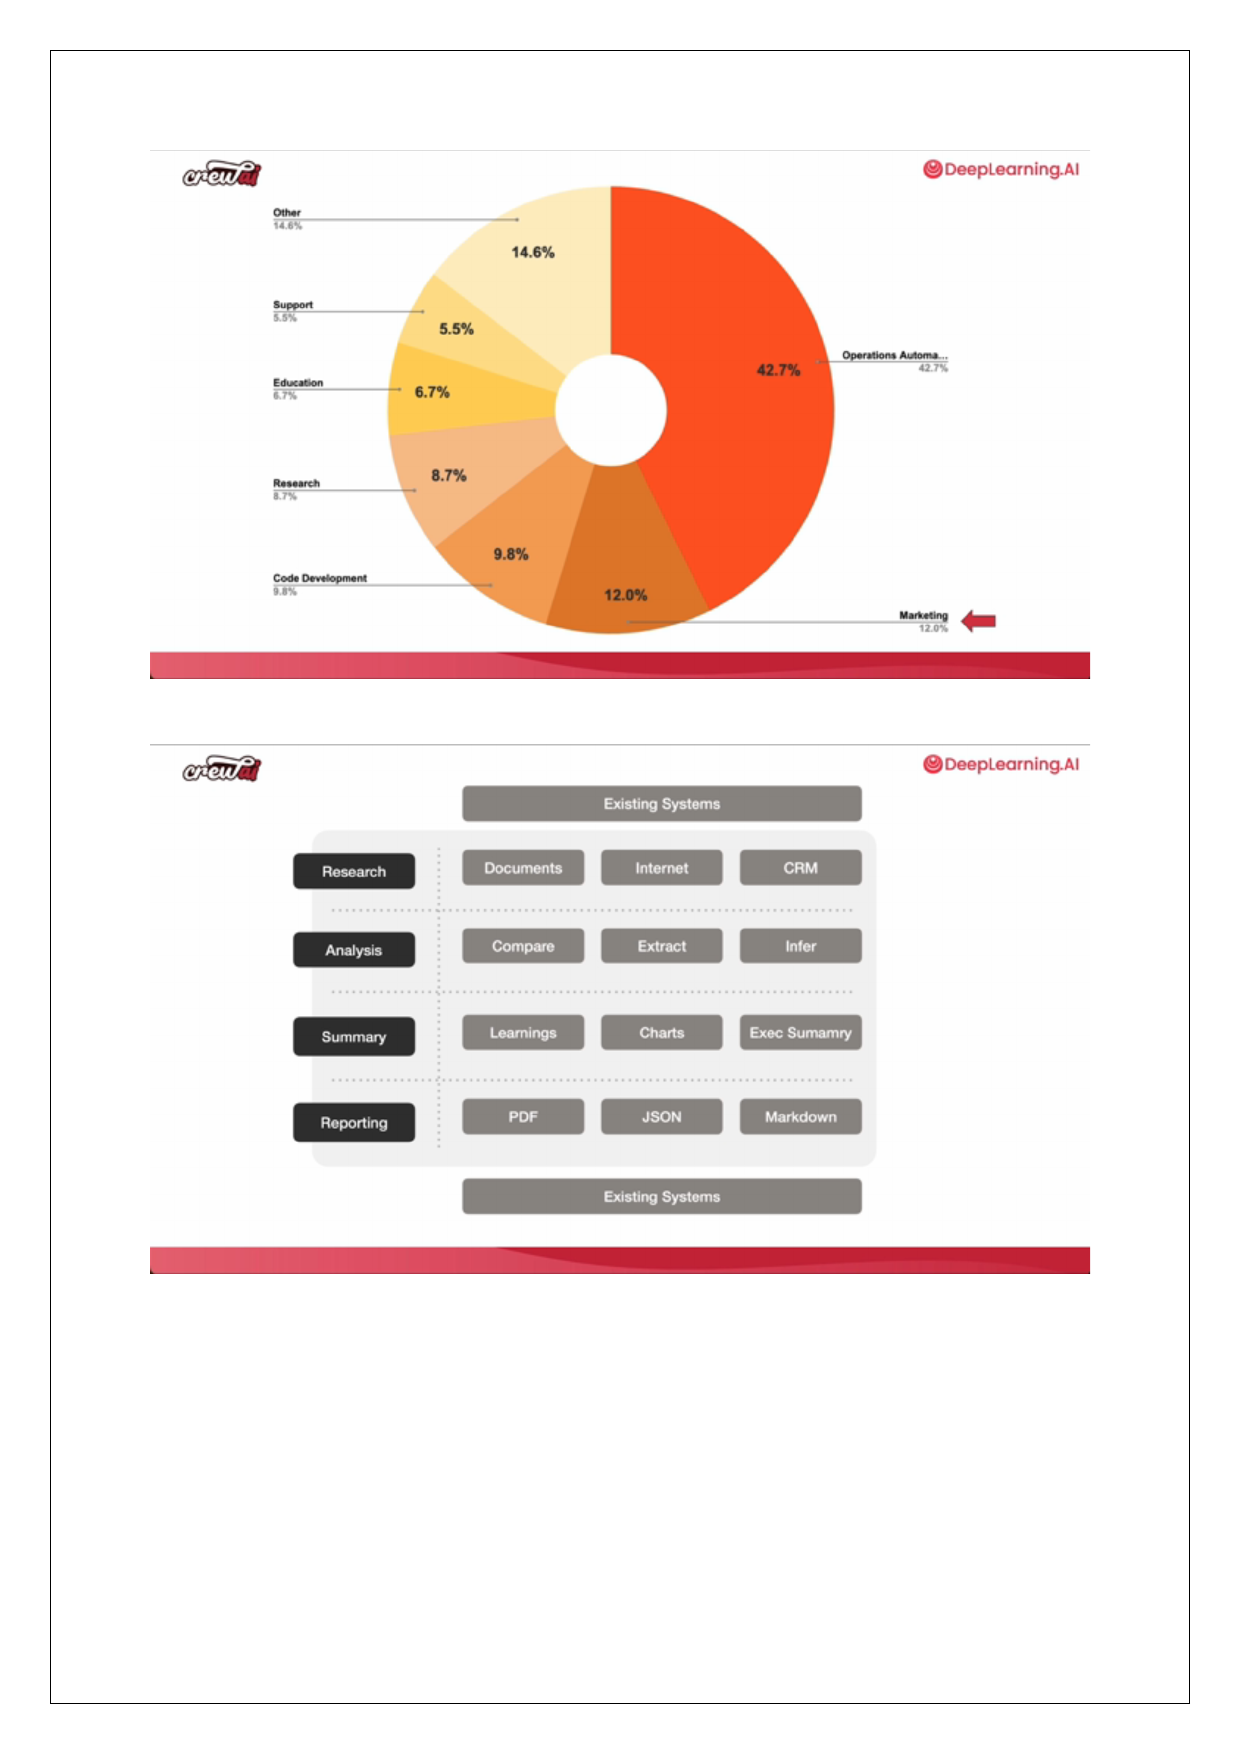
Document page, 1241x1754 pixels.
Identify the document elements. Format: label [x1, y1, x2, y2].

picture [150, 150, 1091, 679]
picture [150, 744, 1091, 1274]
